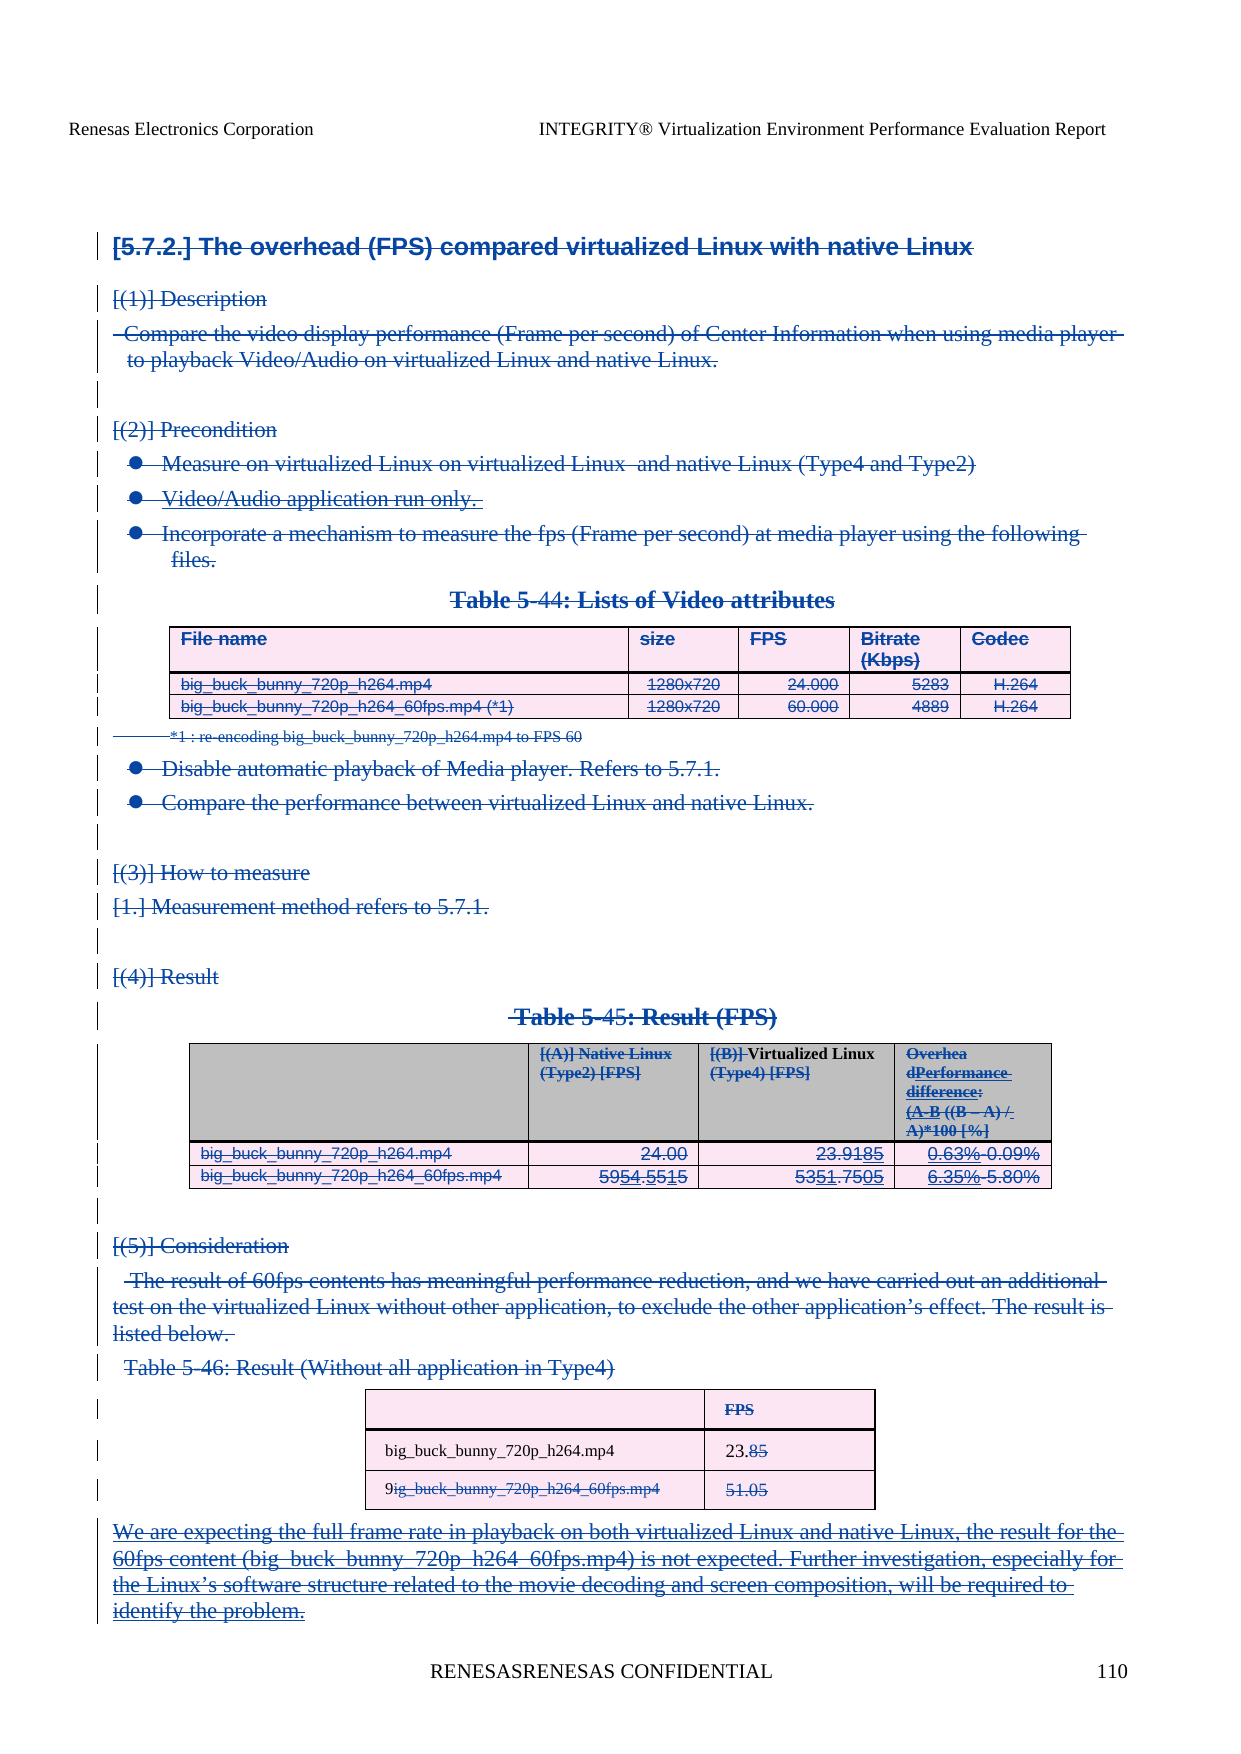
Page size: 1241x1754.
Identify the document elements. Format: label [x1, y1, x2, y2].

table_header [895, 1044, 1051, 1140]
table_header [529, 1044, 698, 1140]
table_header [699, 1044, 894, 1140]
table_header [190, 1044, 528, 1140]
